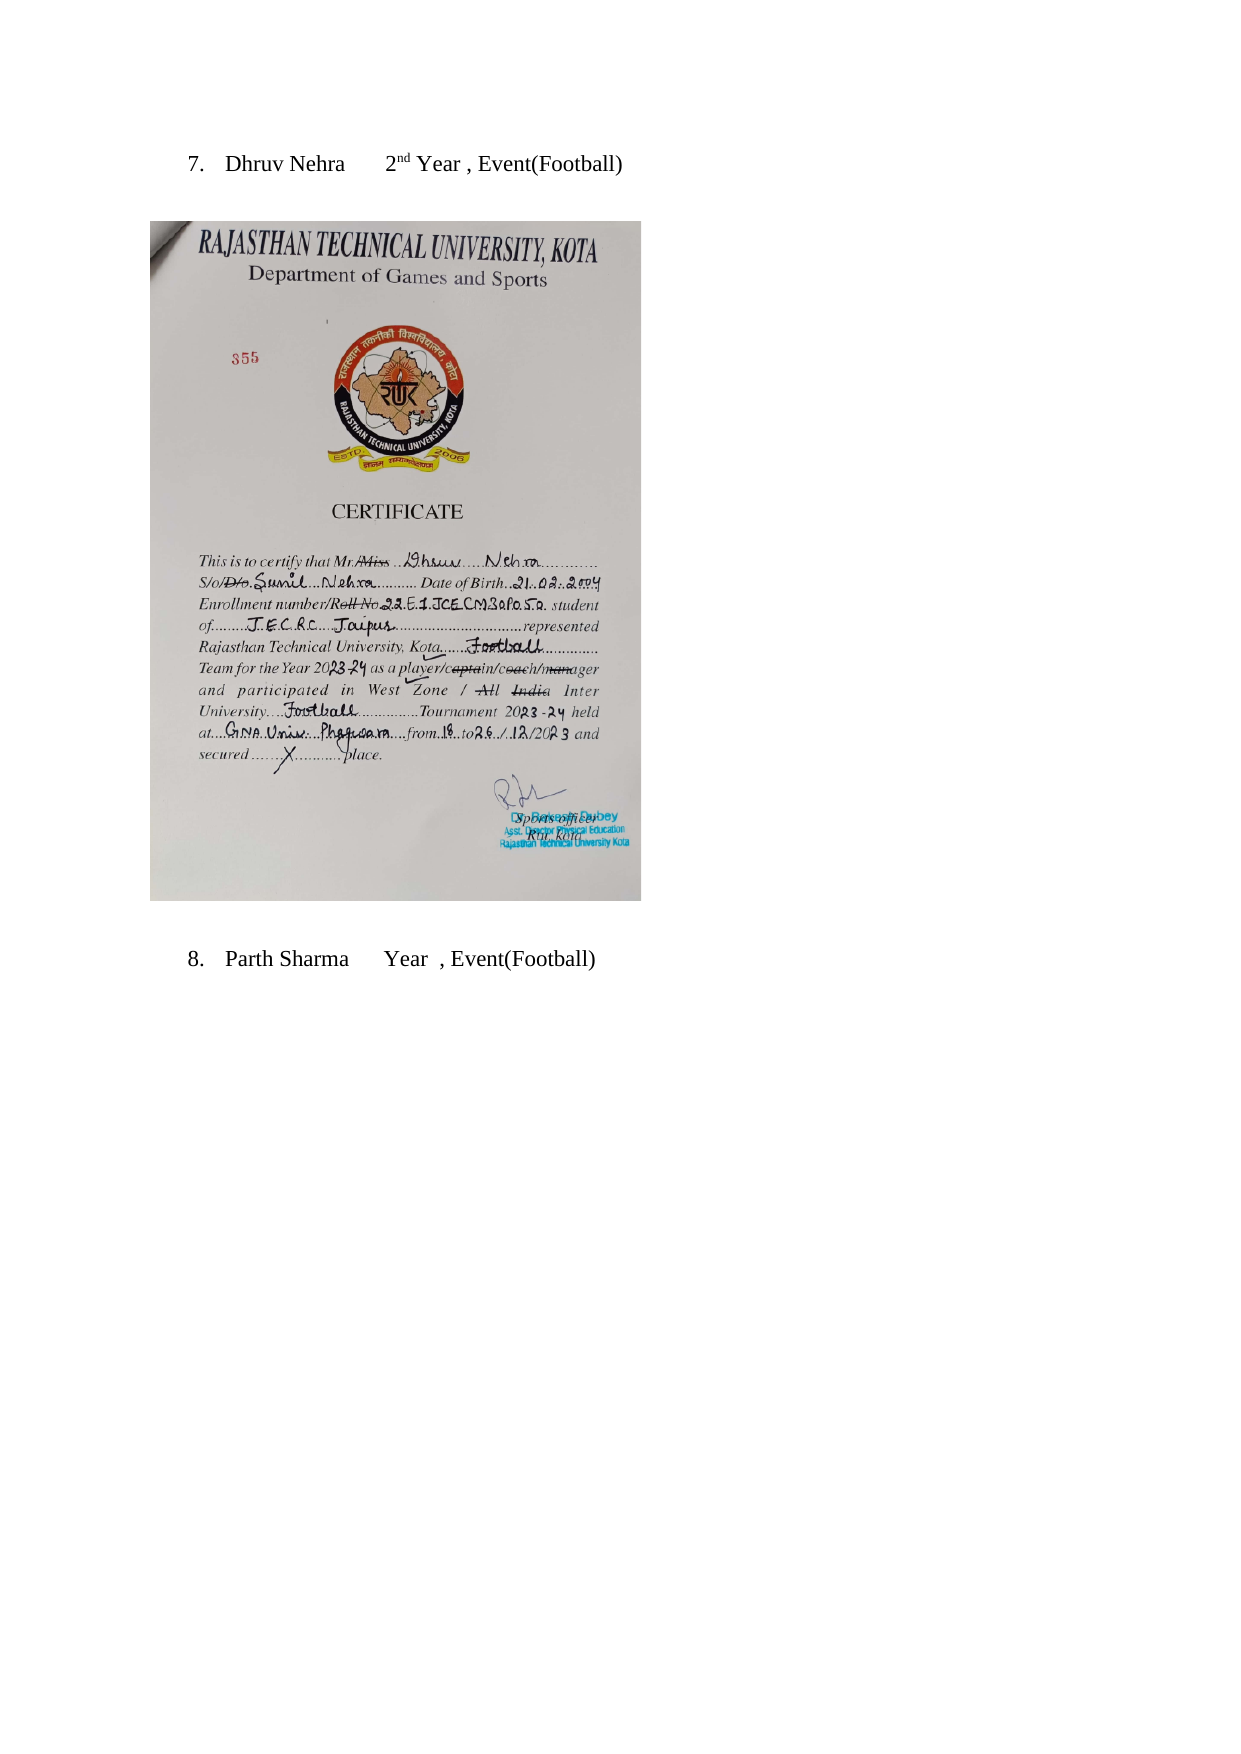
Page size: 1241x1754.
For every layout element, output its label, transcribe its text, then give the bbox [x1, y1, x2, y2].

list Parth Sharma Year , Event(Football) [187, 945, 1090, 971]
list Dhruv Nehra 2nd Year , Event(Football) [187, 150, 1090, 176]
picture [150, 221, 642, 901]
